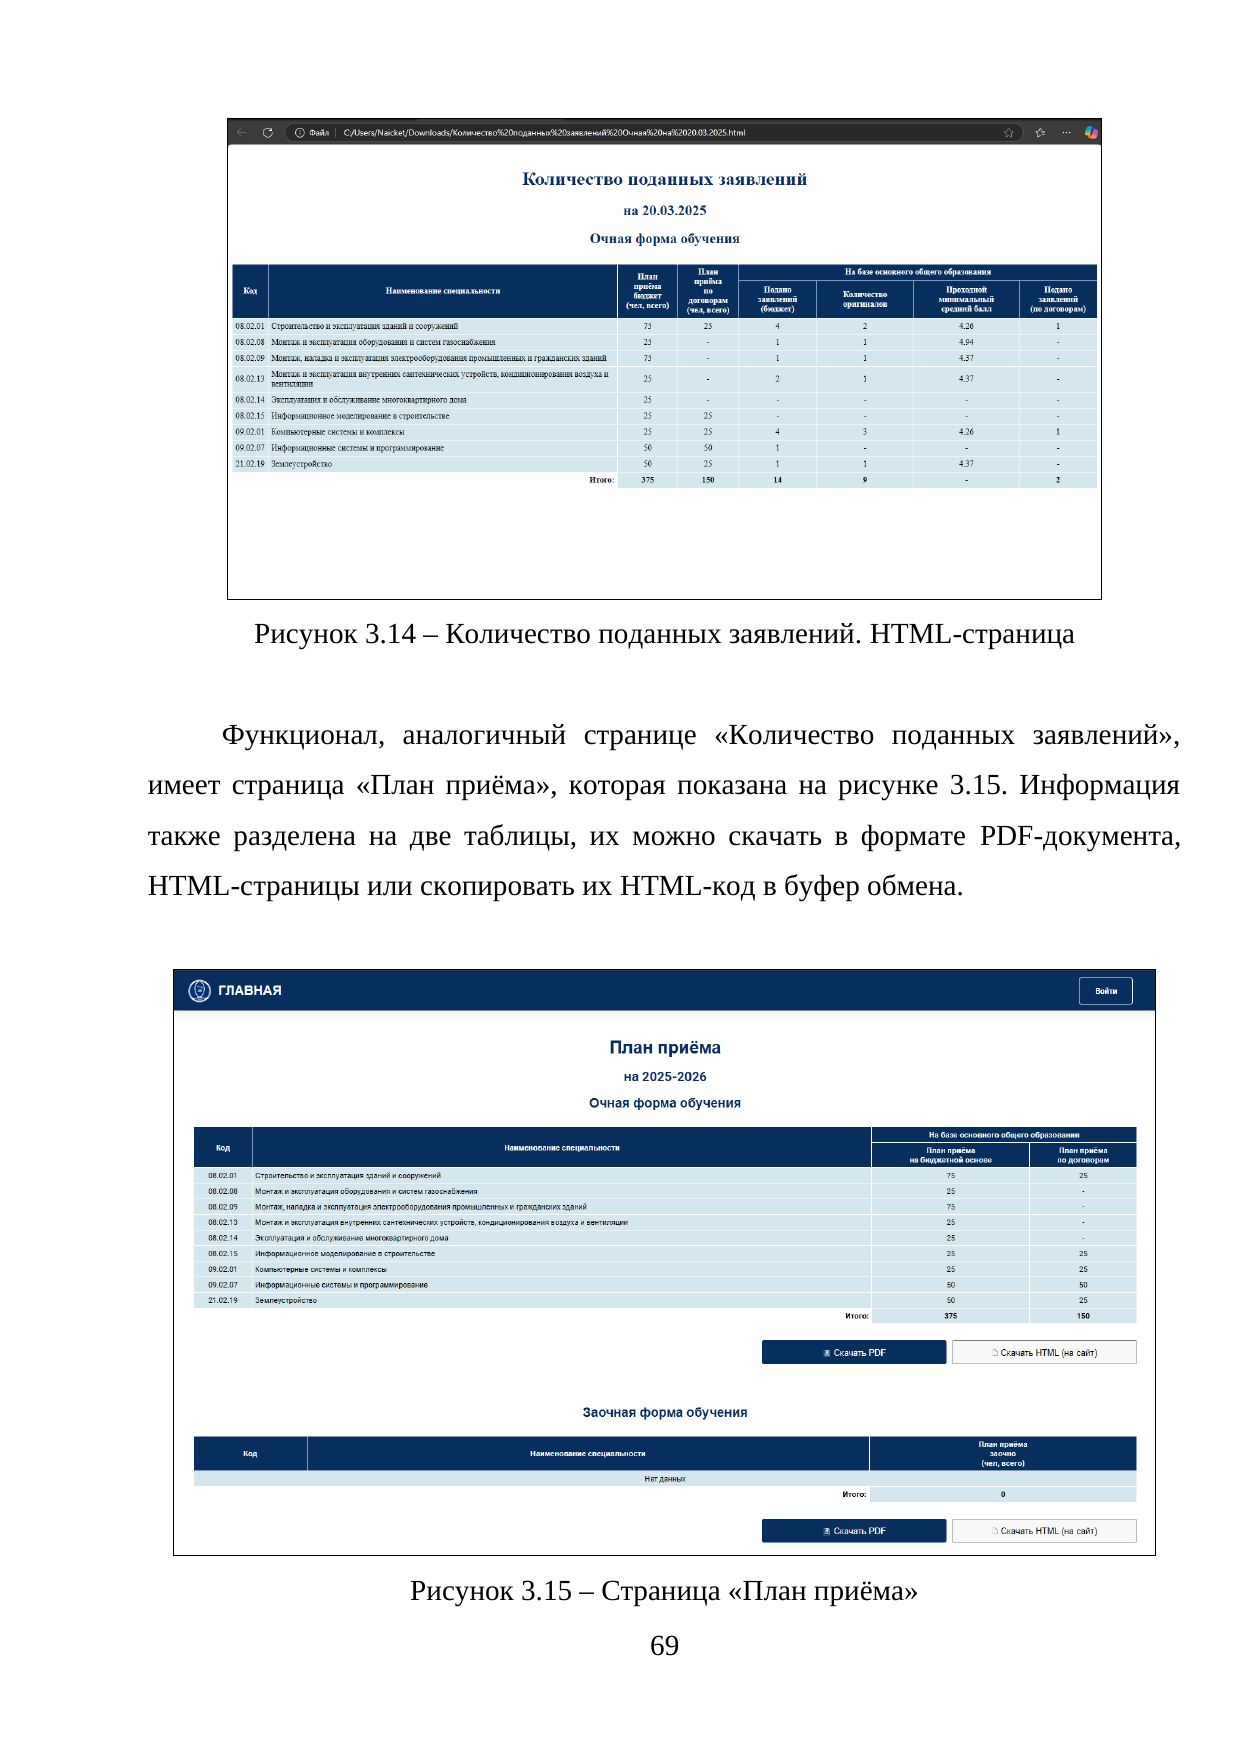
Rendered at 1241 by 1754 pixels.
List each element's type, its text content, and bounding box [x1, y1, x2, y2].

text Рисунок 3.14 – Количество поданных заявлений. HTML-страница [148, 617, 1181, 650]
picture [174, 970, 1155, 1555]
text Функционал, аналогичный странице «Количество поданных заявлений», имеет страница «План приёма», которая показана на рисунке 3.15. Информация также разделена на две таблицы, их можно скачать в формате PDF-документа, HTML-страницы или скопировать их HTML-код в буфер обмена. [148, 717, 1181, 902]
picture [228, 119, 1101, 599]
text Рисунок 3.15 – Страница «План приёма» [148, 1573, 1181, 1606]
